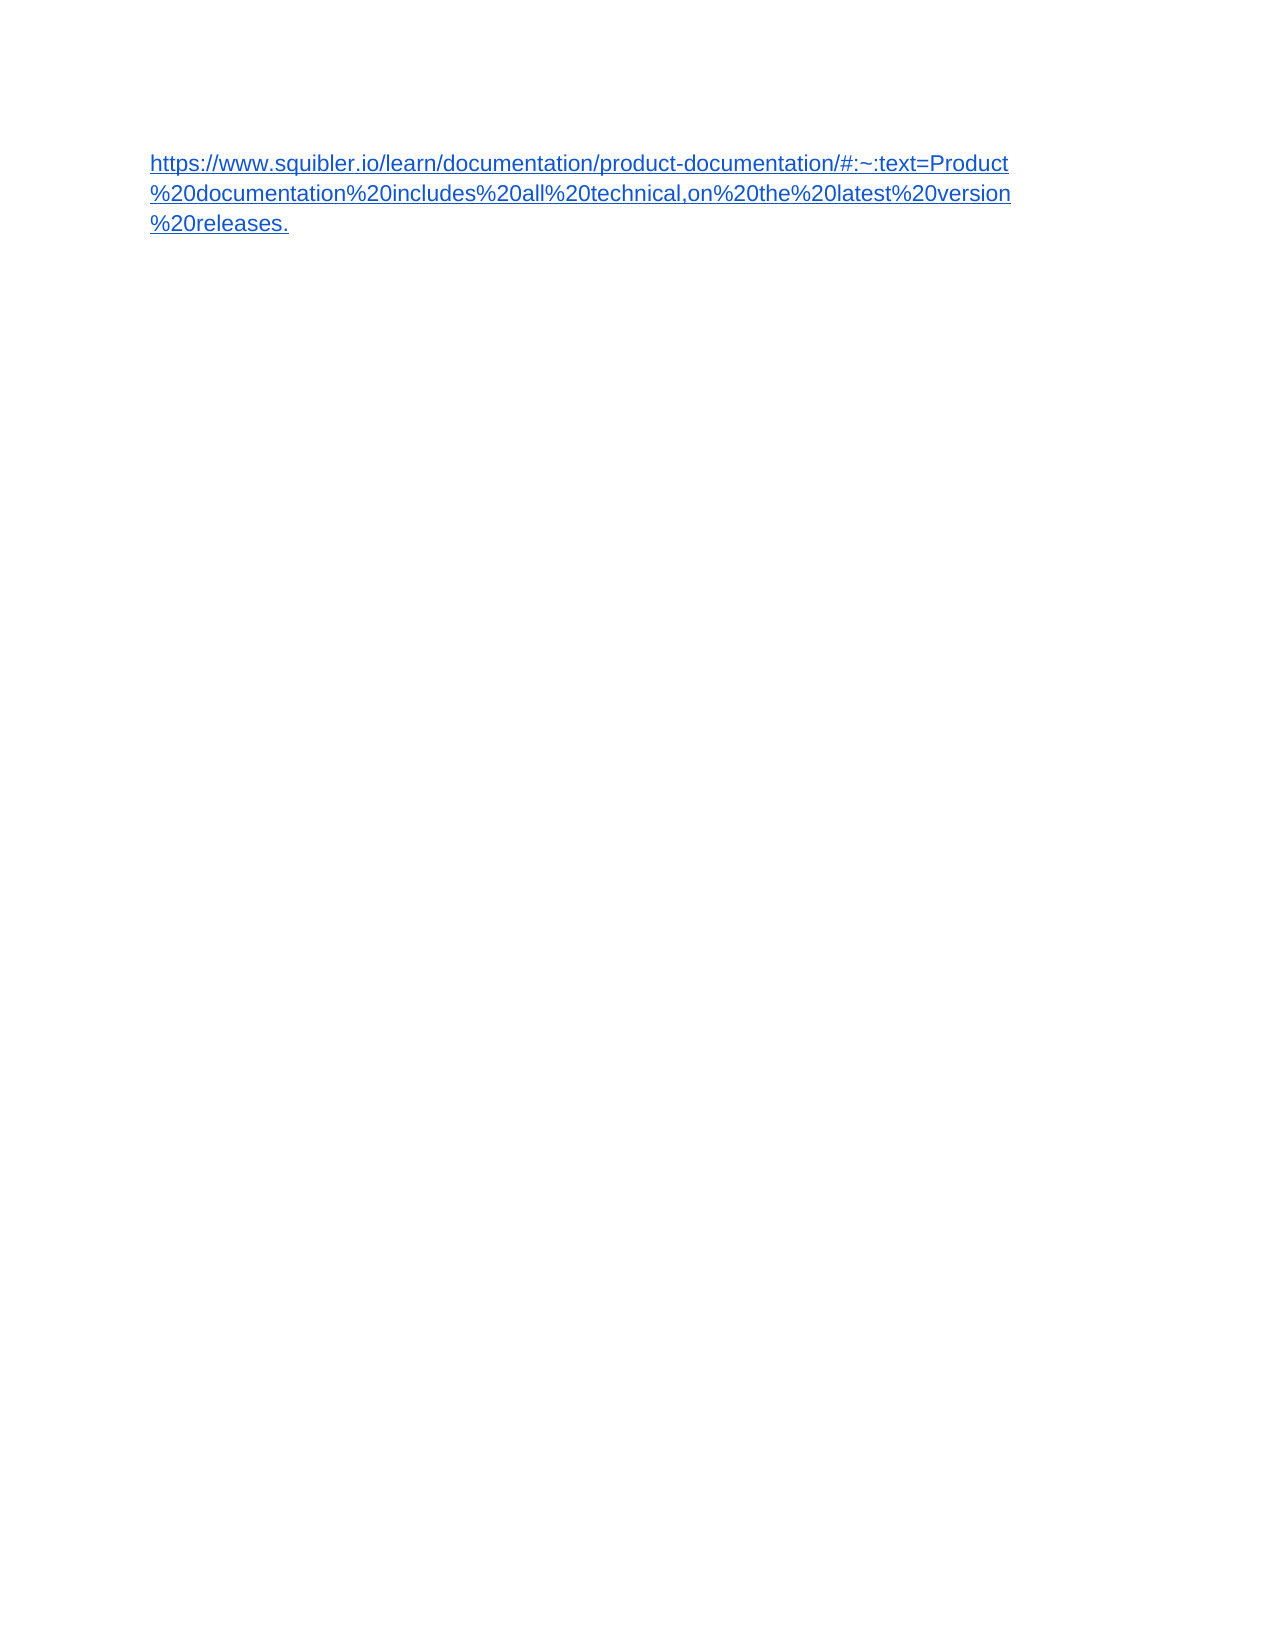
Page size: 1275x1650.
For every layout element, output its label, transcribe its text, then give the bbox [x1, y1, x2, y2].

text https://www.squibler.io/learn/documentation/product-documentation/#:~:text=Product%20documentation%20includes%20all%20technical,on%20the%20latest%20version%20releases. [150, 150, 1125, 237]
